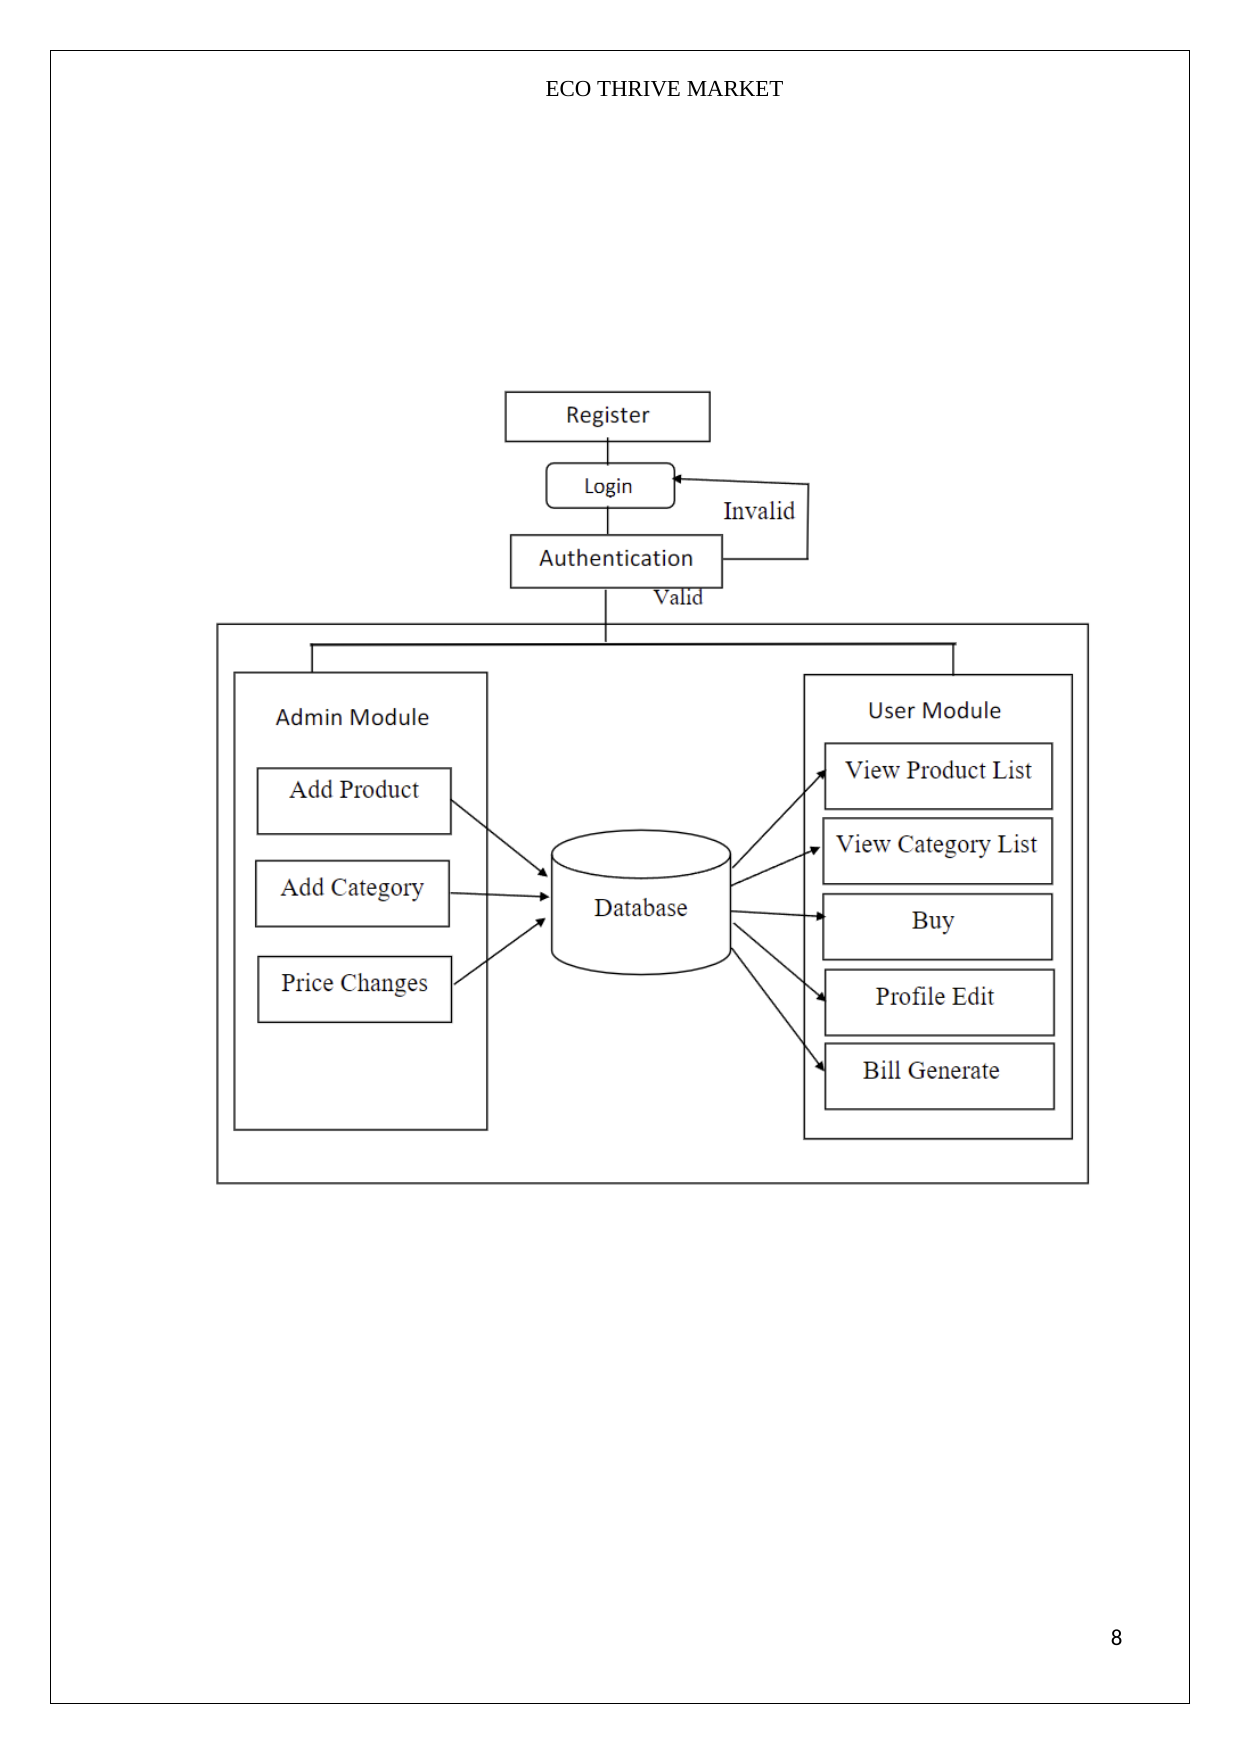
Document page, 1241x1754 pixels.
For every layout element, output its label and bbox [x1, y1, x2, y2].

picture [189, 376, 1105, 1205]
